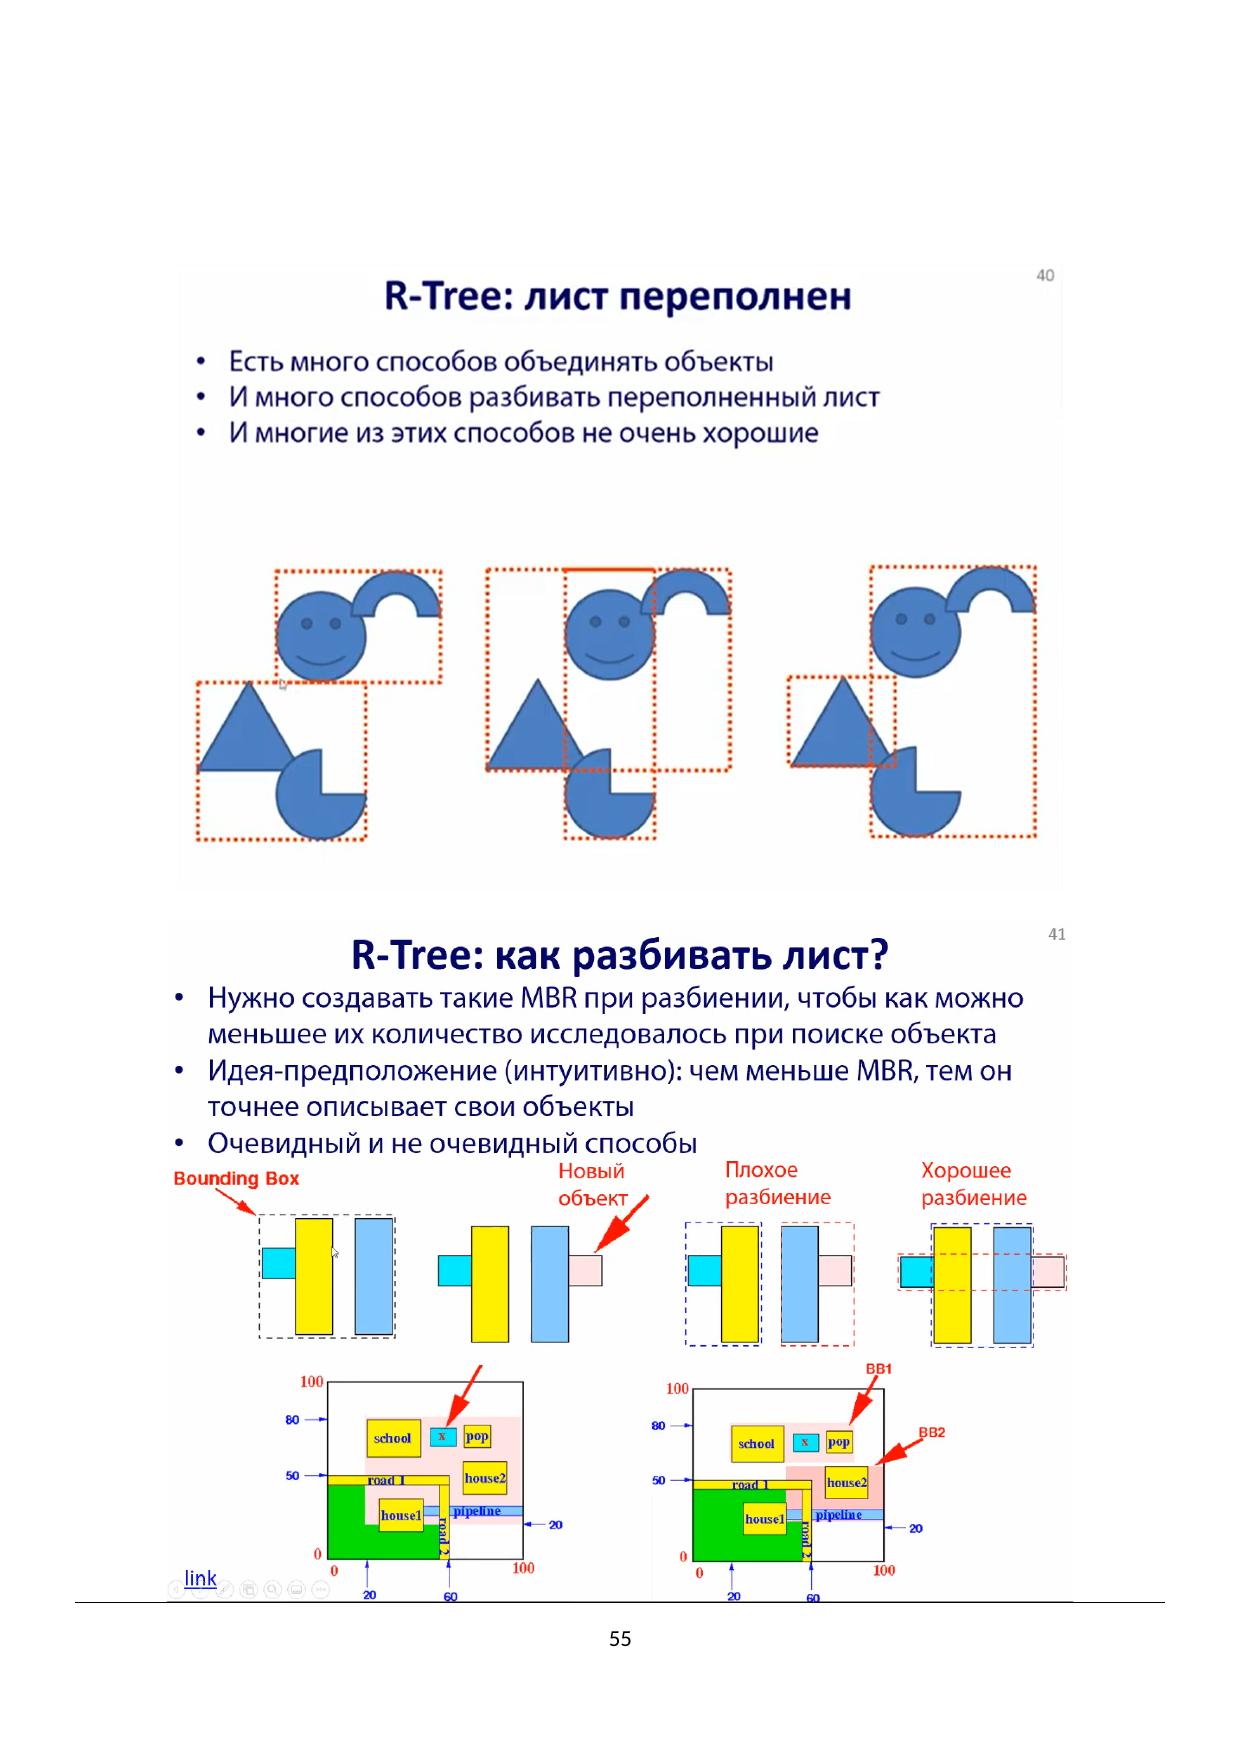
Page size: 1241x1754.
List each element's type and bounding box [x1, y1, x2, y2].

picture [178, 262, 1063, 891]
picture [166, 920, 1074, 1602]
